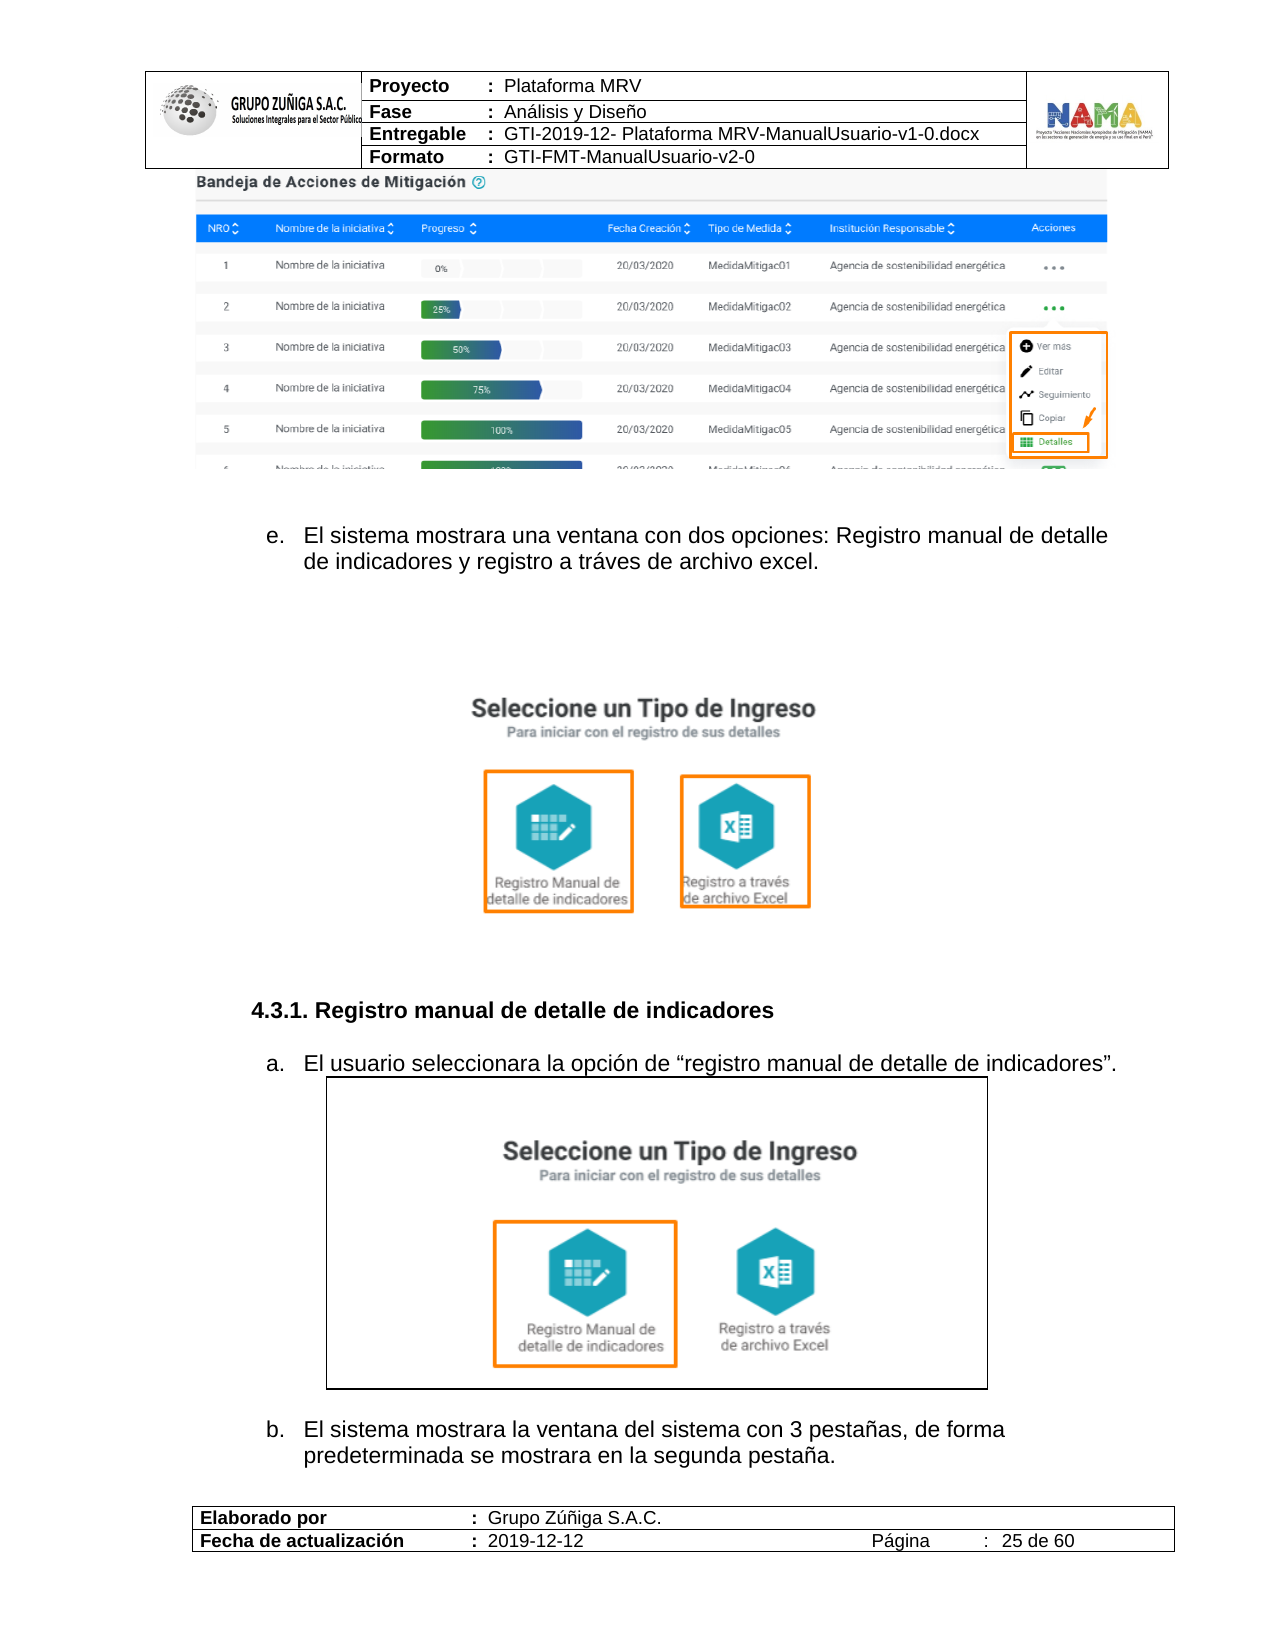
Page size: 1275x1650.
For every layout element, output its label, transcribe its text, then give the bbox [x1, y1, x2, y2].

list El usuario seleccionara la opción de “registro manual de detalle de indicadores”. [266, 1050, 1122, 1076]
list El sistema mostrara una ventana con dos opciones: Registro manual de detalle de indicadores y registro a tráves de archivo excel. [266, 522, 1122, 574]
picture [1028, 95, 1160, 143]
picture [177, 627, 1108, 945]
picture [192, 169, 1123, 469]
text 4.3.1. Registro manual de detalle de indicadores [251, 997, 1122, 1023]
list El sistema mostrara la ventana del sistema con 3 pestañas, de forma predeterminada se mostrara en la segunda pestaña. [266, 1416, 1122, 1469]
picture [327, 1078, 987, 1388]
picture [152, 83, 362, 137]
